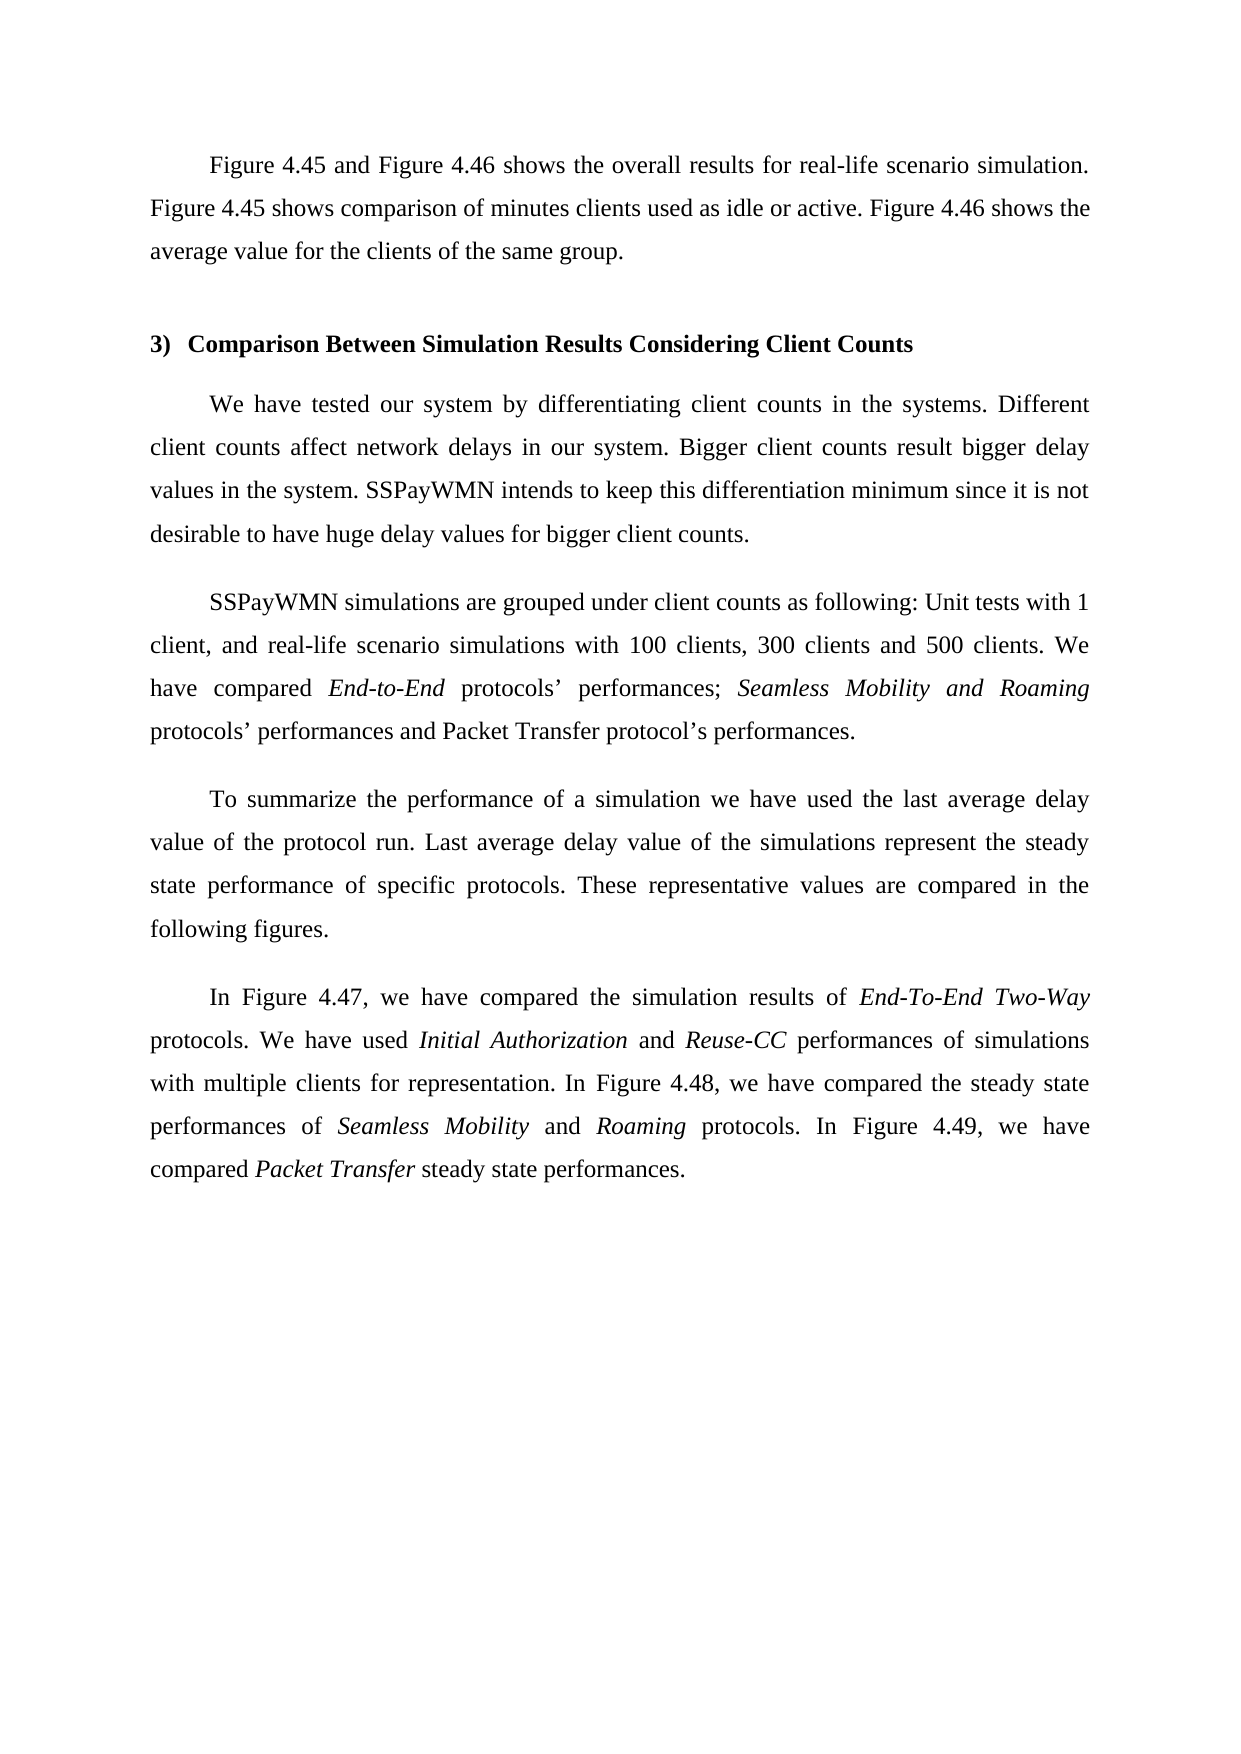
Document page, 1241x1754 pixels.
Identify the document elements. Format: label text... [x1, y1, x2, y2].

text To summarize the performance of a simulation we have used the last average delay value of the protocol run. Last average delay value of the simulations represent the steady state performance of specific protocols. These representative values are compared in the following figures. [150, 784, 1090, 942]
subtitle Comparison Between Simulation Results Considering Client Counts [150, 329, 1090, 358]
text SSPayWMN simulations are grouped under client counts as following: Unit tests with 1 client, and real-life scenario simulations with 100 clients, 300 clients and 500 clients. We have compared End-to-End protocols’ performances; Seamless Mobility and Roaming protocols’ performances and Packet Transfer protocol’s performances. [150, 587, 1090, 745]
text We have tested our system by differentiating client counts in the systems. Different client counts affect network delays in our system. Bigger client counts result bigger delay values in the system. SSPayWMN intends to keep this differentiation minimum since it is not desirable to have huge delay values for bigger client counts. [150, 389, 1090, 547]
